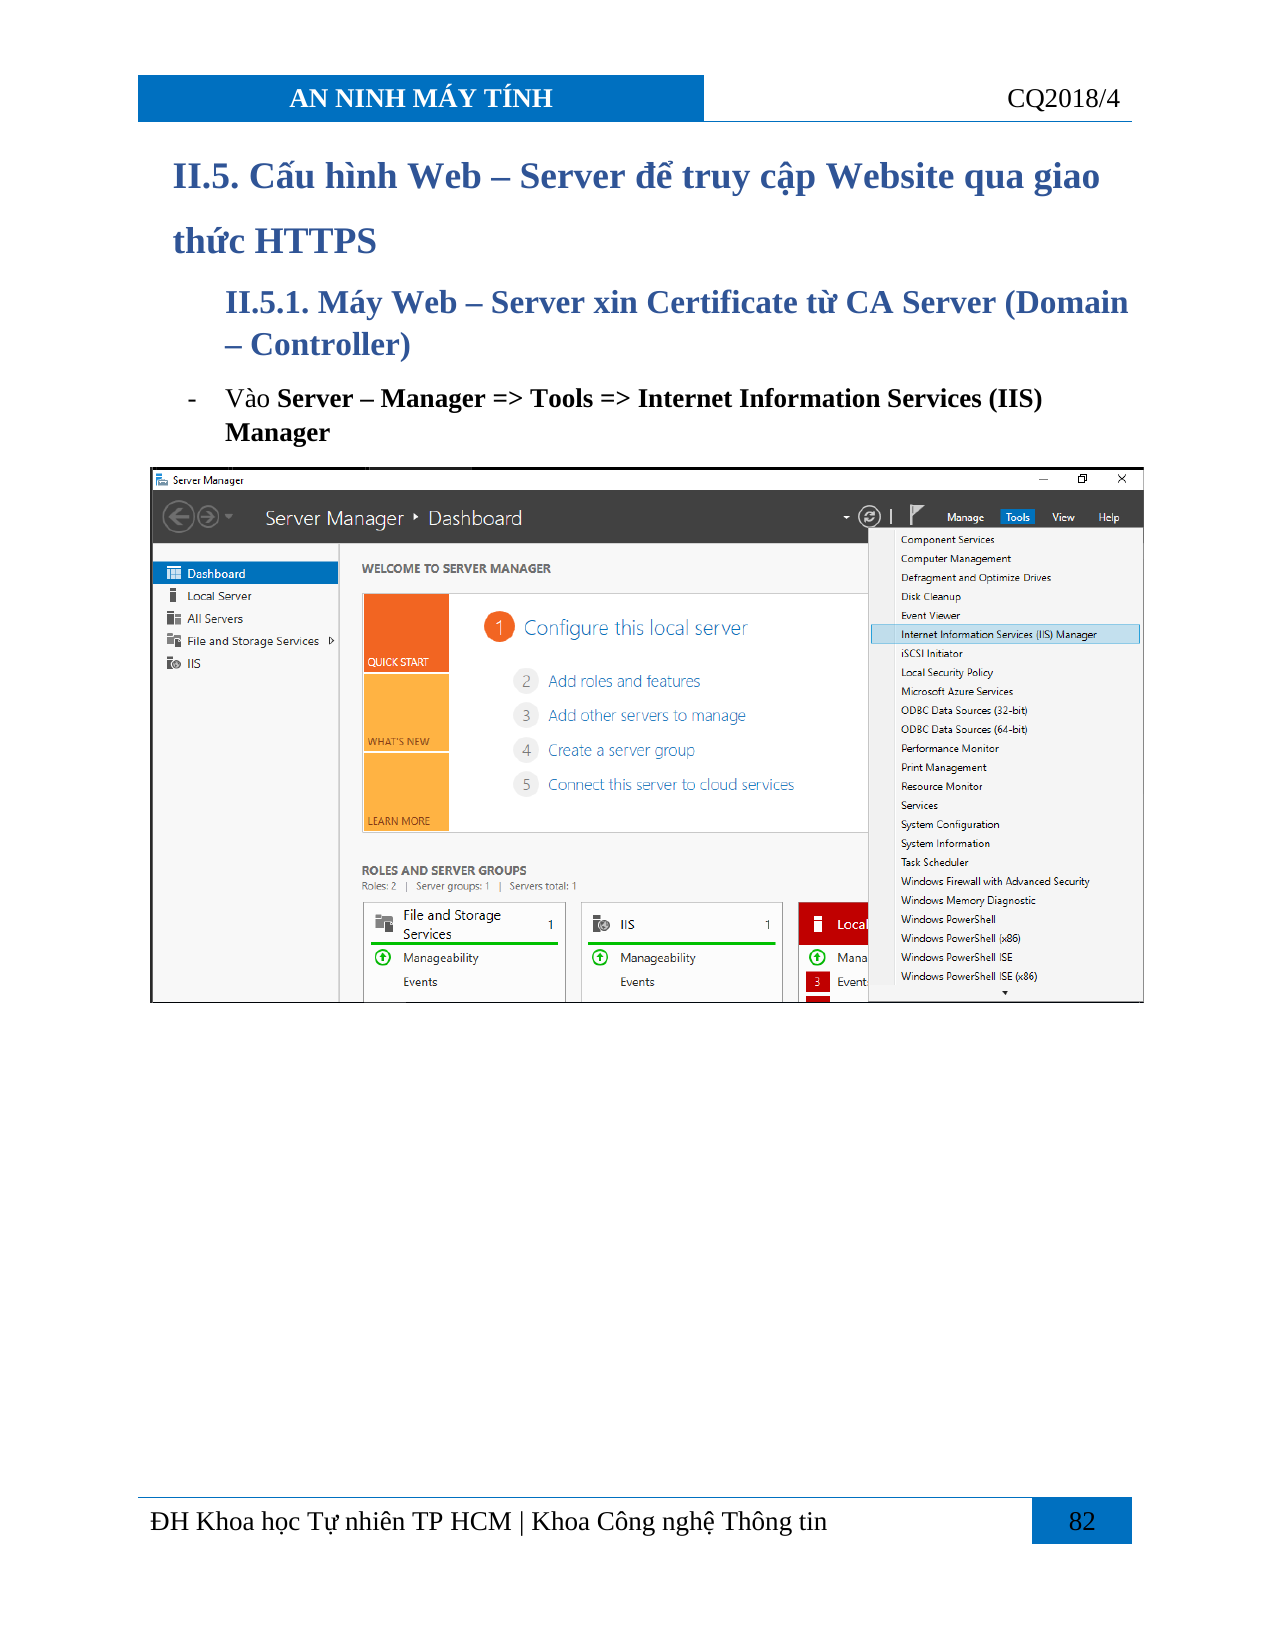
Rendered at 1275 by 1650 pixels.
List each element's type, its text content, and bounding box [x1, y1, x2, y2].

list Vào Server – Manager => Tools => Internet Information Services (IIS) Manager [187, 382, 1144, 447]
text Cấu hình Web – Server để truy cập Website qua giao thức HTTPS [172, 153, 1144, 261]
text Máy Web – Server xin Certificate từ CA Server (Domain – Controller) [225, 283, 1144, 362]
picture [150, 467, 1144, 1003]
